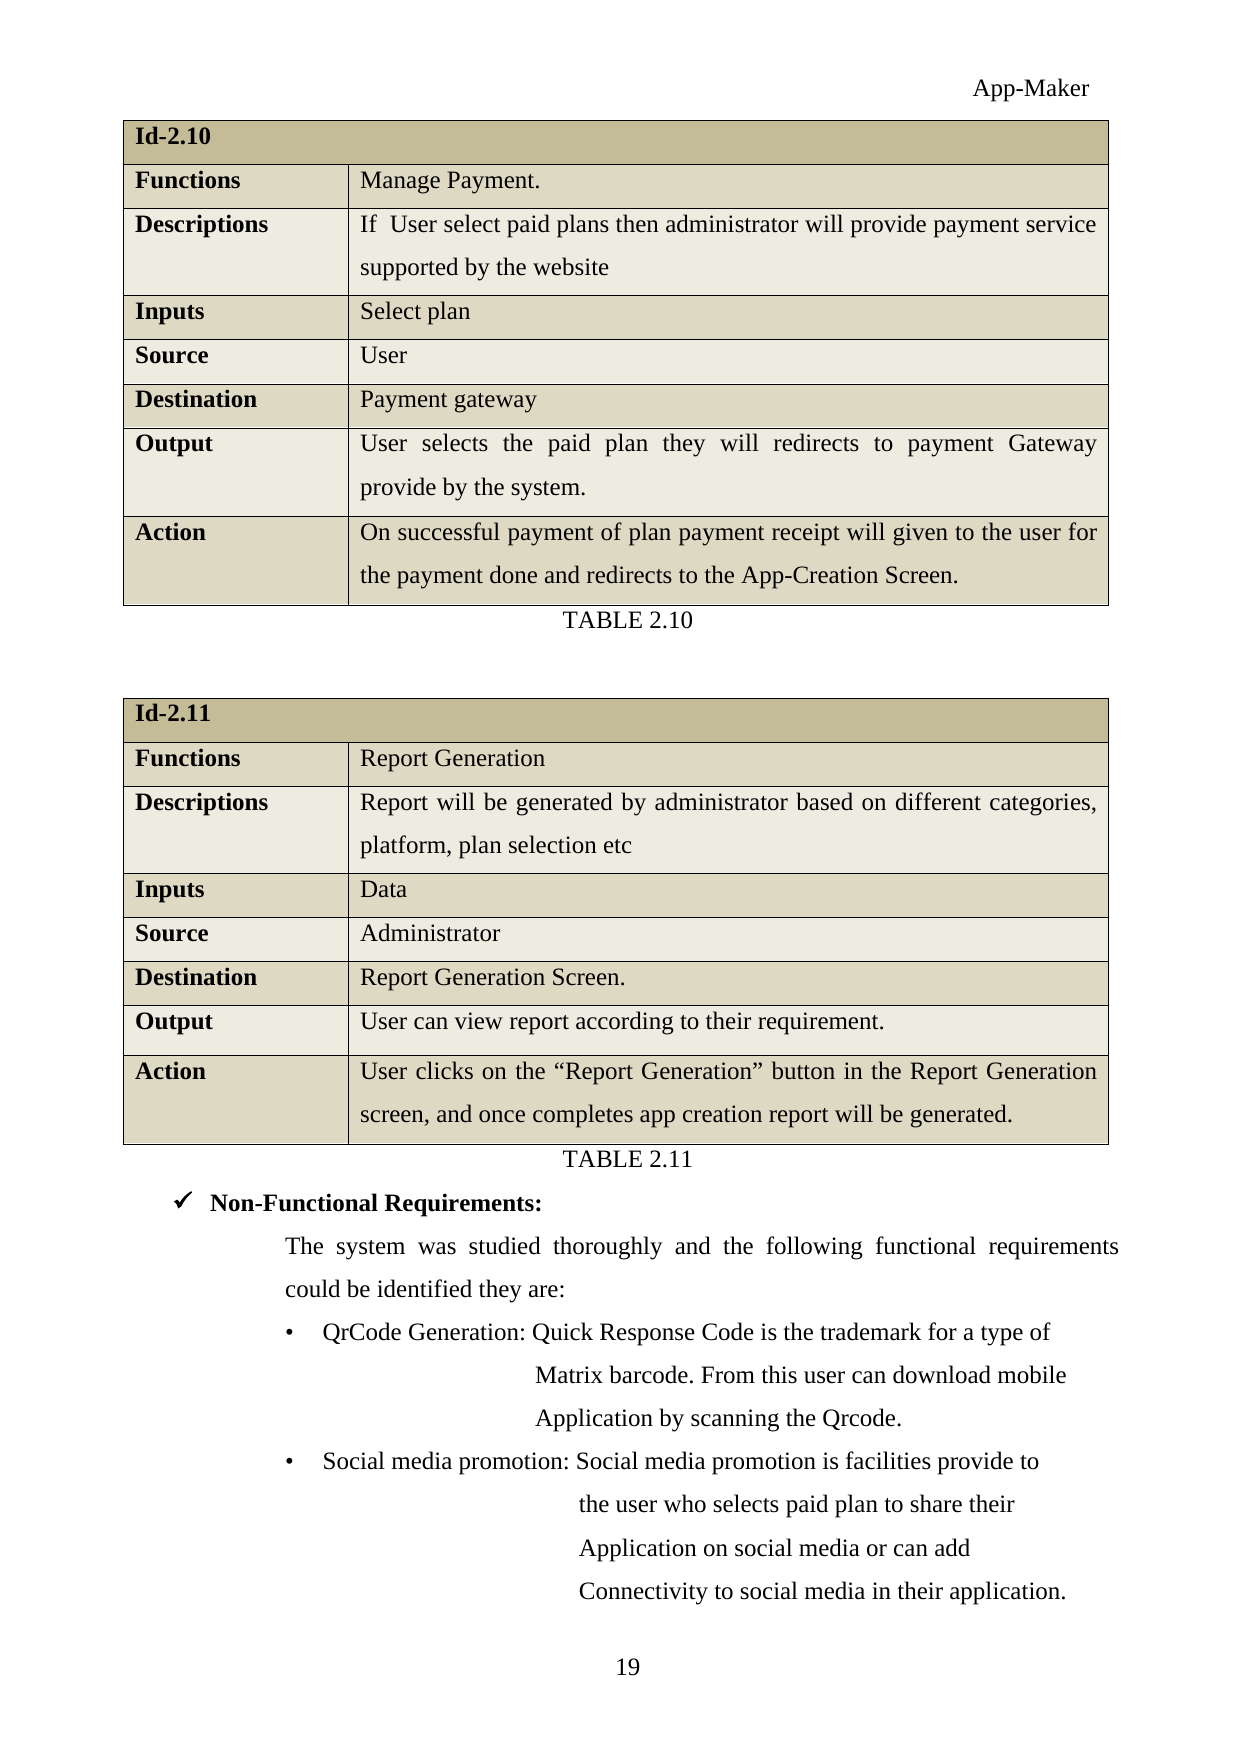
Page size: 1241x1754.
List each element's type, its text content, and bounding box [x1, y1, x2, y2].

table_cell Inputs [124, 874, 348, 917]
table_cell Output [124, 1006, 348, 1055]
table_cell Select plan [349, 296, 1108, 339]
table_cell Destination [124, 385, 348, 427]
text the user who selects paid plan to share their [510, 1489, 1120, 1518]
table_cell Manage Payment. [349, 165, 1108, 208]
table_cell User can view report according to their requirement. [349, 1006, 1108, 1055]
text Matrix barcode. From this user can download mobile [322, 1360, 1120, 1389]
text The system was studied thoroughly and the following functional requirements could be identified they are: [285, 1231, 1120, 1303]
table_cell Inputs [124, 296, 348, 339]
table_cell User [349, 340, 1108, 383]
text Connectivity to social media in their application. [135, 1576, 1120, 1604]
table_cell Action [124, 1056, 348, 1143]
table_cell Payment gateway [349, 385, 1108, 427]
text Application by scanning the Qrcode. [510, 1403, 1120, 1432]
list QrCode Generation: Quick Response Code is the trademark for a type of [285, 1317, 1120, 1346]
table_cell Report will be generated by administrator based on different categories, platform, plan selection etc [349, 787, 1108, 873]
table_cell User clicks on the “Report Generation” button in the Report Generation screen, and once completes app creation report will be generated. [349, 1056, 1108, 1143]
table_cell On successful payment of plan payment receipt will given to the user for the payment done and redirects to the App-Creation Screen. [349, 517, 1108, 604]
table_cell Functions [124, 743, 348, 786]
table_cell Destination [124, 962, 348, 1005]
table_cell Report Generation [349, 743, 1108, 786]
list Social media promotion: Social media promotion is facilities provide to [285, 1446, 1120, 1475]
list Non-Functional Requirements: [172, 1188, 1120, 1216]
table_cell Action [124, 517, 348, 604]
text TABLE 2.10 [135, 606, 1120, 634]
table_cell User selects the paid plan they will redirects to payment Gateway provide by the system. [349, 429, 1108, 516]
table_cell Source [124, 918, 348, 961]
table_cell Report Generation Screen. [349, 962, 1108, 1005]
text TABLE 2.11 [135, 1144, 1120, 1173]
table_cell Functions [124, 165, 348, 208]
text Application on social media or can add [135, 1533, 1120, 1561]
table_cell Data [349, 874, 1108, 917]
table_cell Source [124, 340, 348, 383]
table_cell Output [124, 429, 348, 516]
table_header Id-2.10 [124, 121, 1108, 164]
table_header Id-2.11 [124, 699, 1108, 742]
table_cell If User select paid plans then administrator will provide payment service supported by the website [349, 209, 1108, 295]
table_cell Descriptions [124, 787, 348, 873]
table_cell Administrator [349, 918, 1108, 961]
table_cell Descriptions [124, 209, 348, 295]
